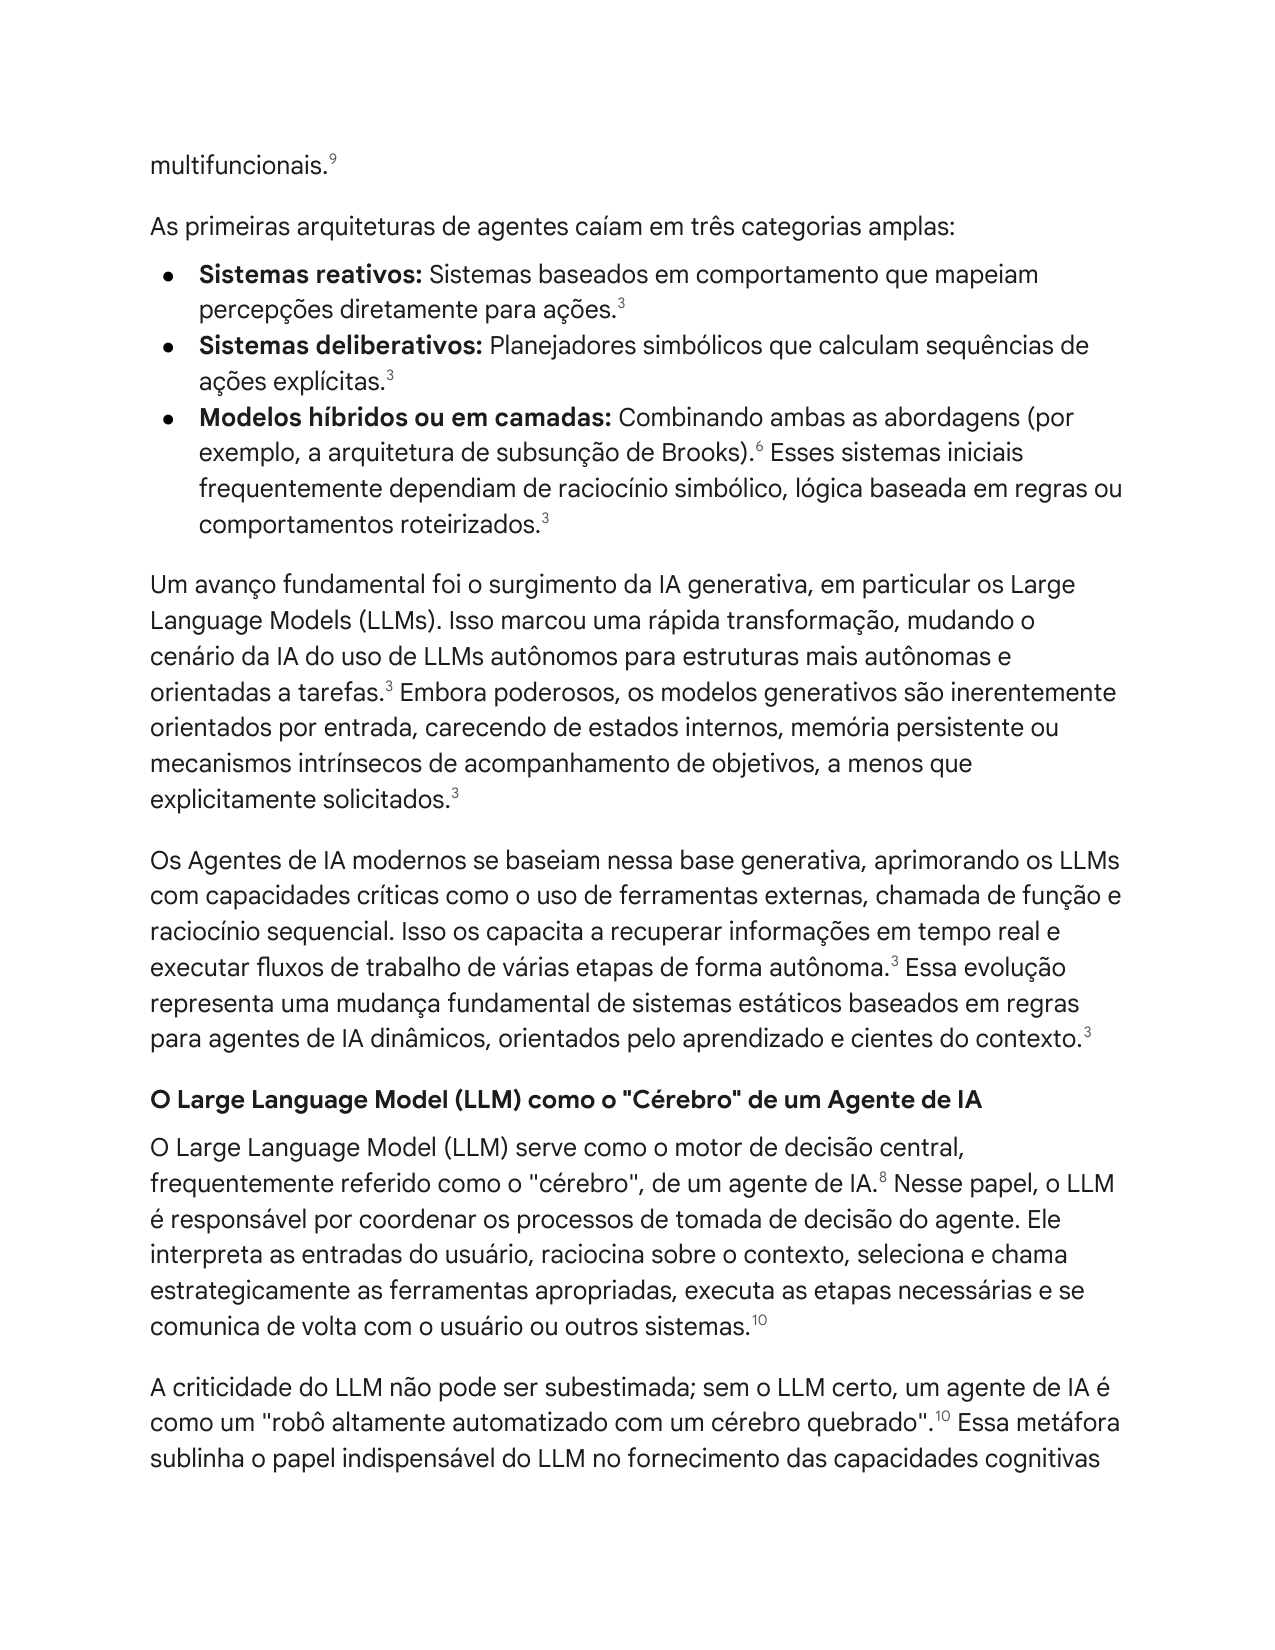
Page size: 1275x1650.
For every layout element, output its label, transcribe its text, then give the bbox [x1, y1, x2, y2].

subtitle O Large Language Model (LLM) como o "Cérebro" de um Agente de IA [150, 1084, 1125, 1116]
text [150, 1372, 1125, 1475]
text Um avanço fundamental foi o surgimento da IA generativa, em particular os Large Language Models (LLMs). Isso marcou uma rápida transformação, mudando o cenário da IA do uso de LLMs autônomos para estruturas mais autônomas e orientadas a tarefas.3 Embora poderosos, os modelos generativos são inerentemente orientados por entrada, carecendo de estados internos, memória persistente ou mecanismos intrínsecos de acompanhamento de objetivos, a menos que explicitamente solicitados.3 [150, 570, 1125, 816]
list Sistemas deliberativos: Planejadores simbólicos que calculam sequências de ações explícitas.3 [161, 330, 1125, 397]
list Sistemas reativos: Sistemas baseados em comportamento que mapeiam percepções diretamente para ações.3 [161, 259, 1125, 326]
text Os Agentes de IA modernos se baseiam nessa base generativa, aprimorando os LLMs com capacidades críticas como o uso de ferramentas externas, chamada de função e raciocínio sequencial. Isso os capacita a recuperar informações em tempo real e executar fluxos de trabalho de várias etapas de forma autônoma.3 Essa evolução representa uma mudança fundamental de sistemas estáticos baseados em regras para agentes de IA dinâmicos, orientados pelo aprendizado e cientes do contexto.3 [150, 845, 1125, 1055]
text As primeiras arquiteturas de agentes caíam em três categorias amplas: [150, 211, 1125, 242]
text O Large Language Model (LLM) serve como o motor de decisão central, frequentemente referido como o "cérebro", de um agente de IA.8 Nesse papel, o LLM é responsável por coordenar os processos de tomada de decisão do agente. Ele interpreta as entradas do usuário, raciocina sobre o contexto, seleciona e chama estrategicamente as ferramentas apropriadas, executa as etapas necessárias e se comunica de volta com o usuário ou outros sistemas.10 [150, 1132, 1125, 1342]
list Modelos híbridos ou em camadas: Combinando ambas as abordagens (por exemplo, a arquitetura de subsunção de Brooks).6 Esses sistemas iniciais frequentemente dependiam de raciocínio simbólico, lógica baseada em regras ou comportamentos roteirizados.3 [161, 402, 1125, 540]
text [150, 150, 1125, 181]
